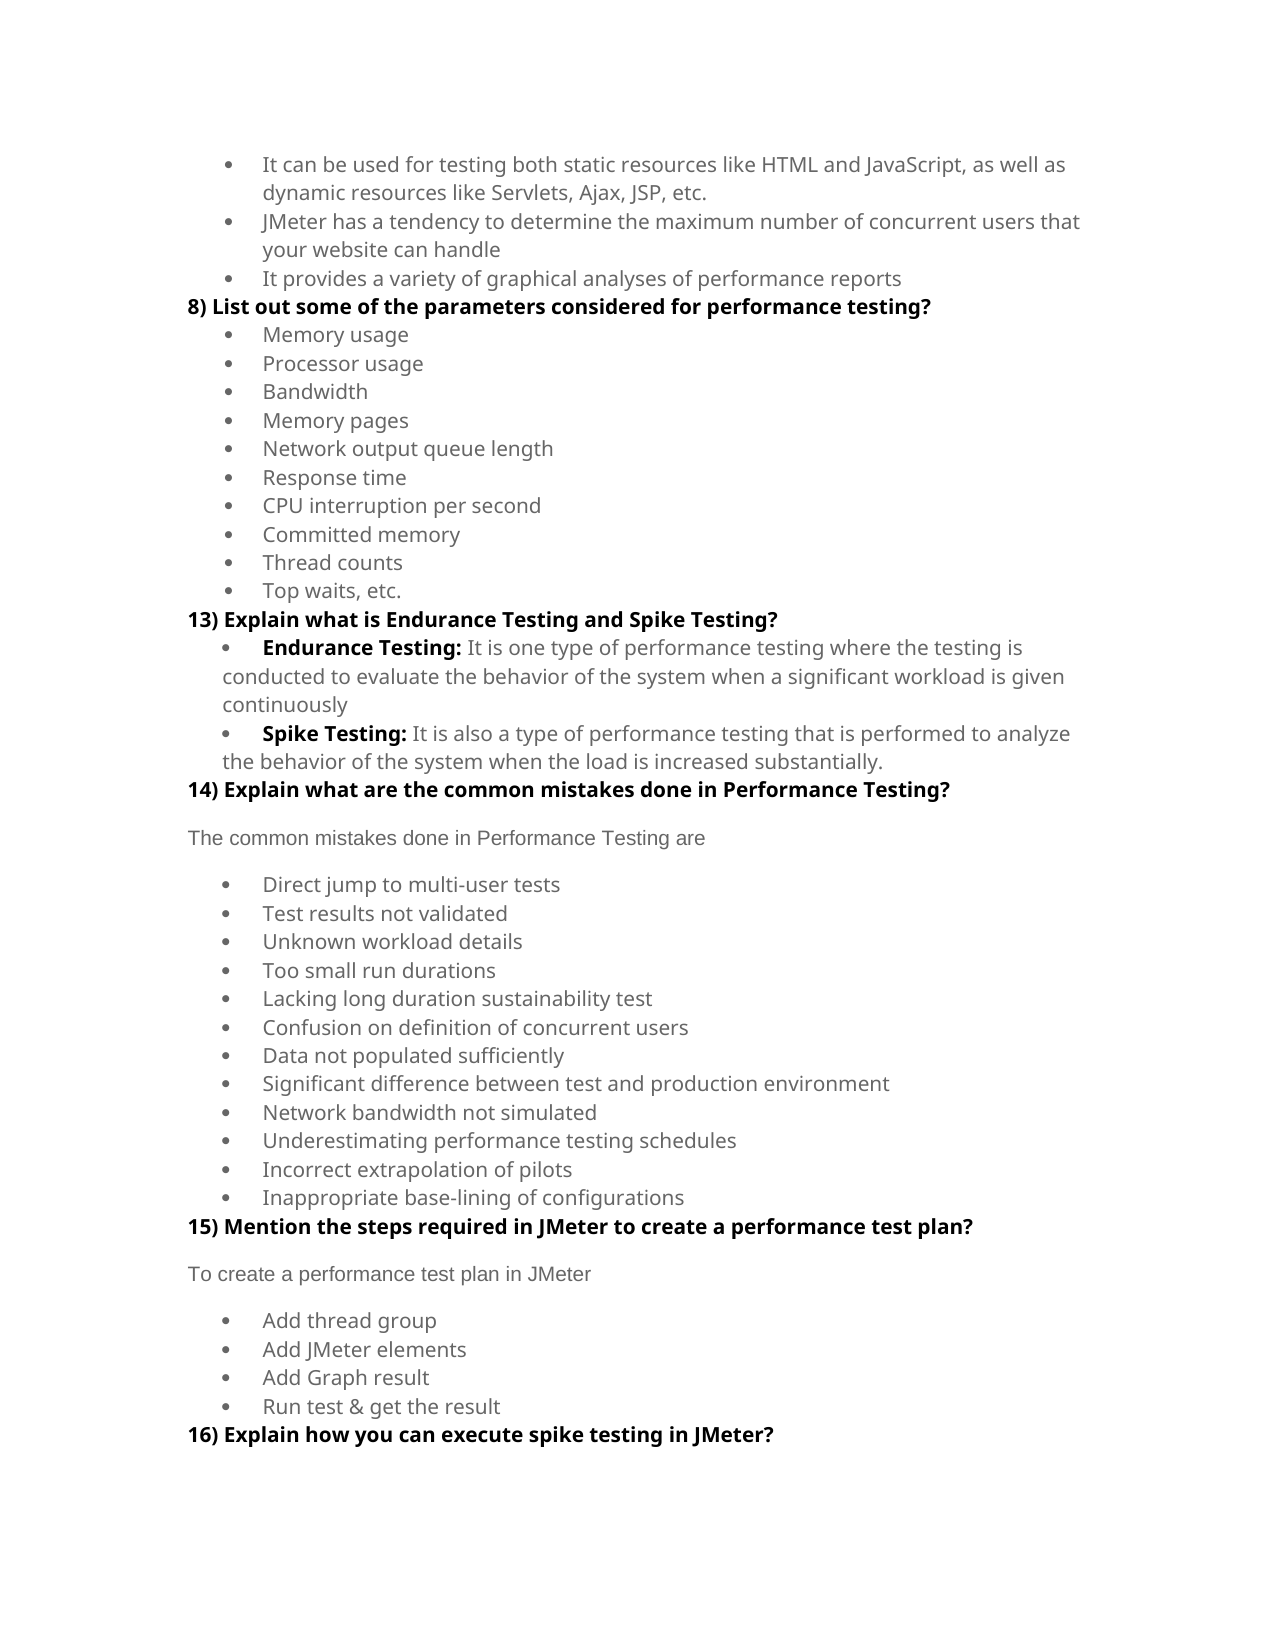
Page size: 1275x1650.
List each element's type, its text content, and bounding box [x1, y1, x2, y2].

list Data not populated sufficiently [222, 1041, 1087, 1069]
text 15) Mention the steps required in JMeter to create a performance test plan? [187, 1212, 1087, 1240]
list Network output queue length [225, 434, 1087, 463]
list JMeter has a tendency to determine the maximum number of concurrent users that your website can handle [225, 207, 1087, 264]
list Test results not validated [222, 899, 1087, 927]
text 8) List out some of the parameters considered for performance testing? [187, 292, 1087, 321]
list Spike Testing: It is also a type of performance testing that is performed to analyze the behavior of the system when the load is increased substantially. [222, 719, 1087, 776]
text The common mistakes done in Performance Testing are [187, 825, 1087, 849]
list Direct jump to multi-user tests [222, 871, 1087, 899]
list Network bandwidth not simulated [222, 1098, 1087, 1126]
list Lacking long duration sustainability test [222, 984, 1087, 1013]
list Add thread group [222, 1307, 1087, 1335]
list Significant difference between test and production environment [222, 1069, 1087, 1098]
list Top waits, etc. [225, 577, 1087, 605]
list Bandwidth [225, 377, 1087, 406]
list Add Graph result [222, 1363, 1087, 1392]
list It can be used for testing both static resources like HTML and JavaScript, as well as dynamic resources like Servlets, Ajax, JSP, etc. [225, 150, 1087, 207]
list Underestimating performance testing schedules [222, 1126, 1087, 1155]
text 16) Explain how you can execute spike testing in JMeter? [187, 1420, 1087, 1449]
text 13) Explain what is Endurance Testing and Spike Testing? [187, 605, 1087, 633]
list Incorrect extrapolation of pilots [222, 1155, 1087, 1183]
list Response time [225, 463, 1087, 491]
list Endurance Testing: It is one type of performance testing where the testing is conducted to evaluate the behavior of the system when a significant workload is given continuously [222, 633, 1087, 719]
list It provides a variety of graphical analyses of performance reports [225, 264, 1087, 292]
list Add JMeter elements [222, 1335, 1087, 1363]
list Memory pages [225, 406, 1087, 434]
list Run test & get the result [222, 1392, 1087, 1420]
list Processor usage [225, 349, 1087, 377]
list Inappropriate base-lining of configurations [222, 1183, 1087, 1212]
list Unknown workload details [222, 927, 1087, 956]
list CPU interruption per second [225, 491, 1087, 520]
list Thread counts [225, 548, 1087, 577]
text To create a performance test plan in JMeter [187, 1261, 1087, 1285]
list Too small run durations [222, 956, 1087, 984]
list Confusion on definition of concurrent users [222, 1013, 1087, 1041]
list Memory usage [225, 321, 1087, 349]
text 14) Explain what are the common mistakes done in Performance Testing? [187, 776, 1087, 804]
list Committed memory [225, 520, 1087, 548]
